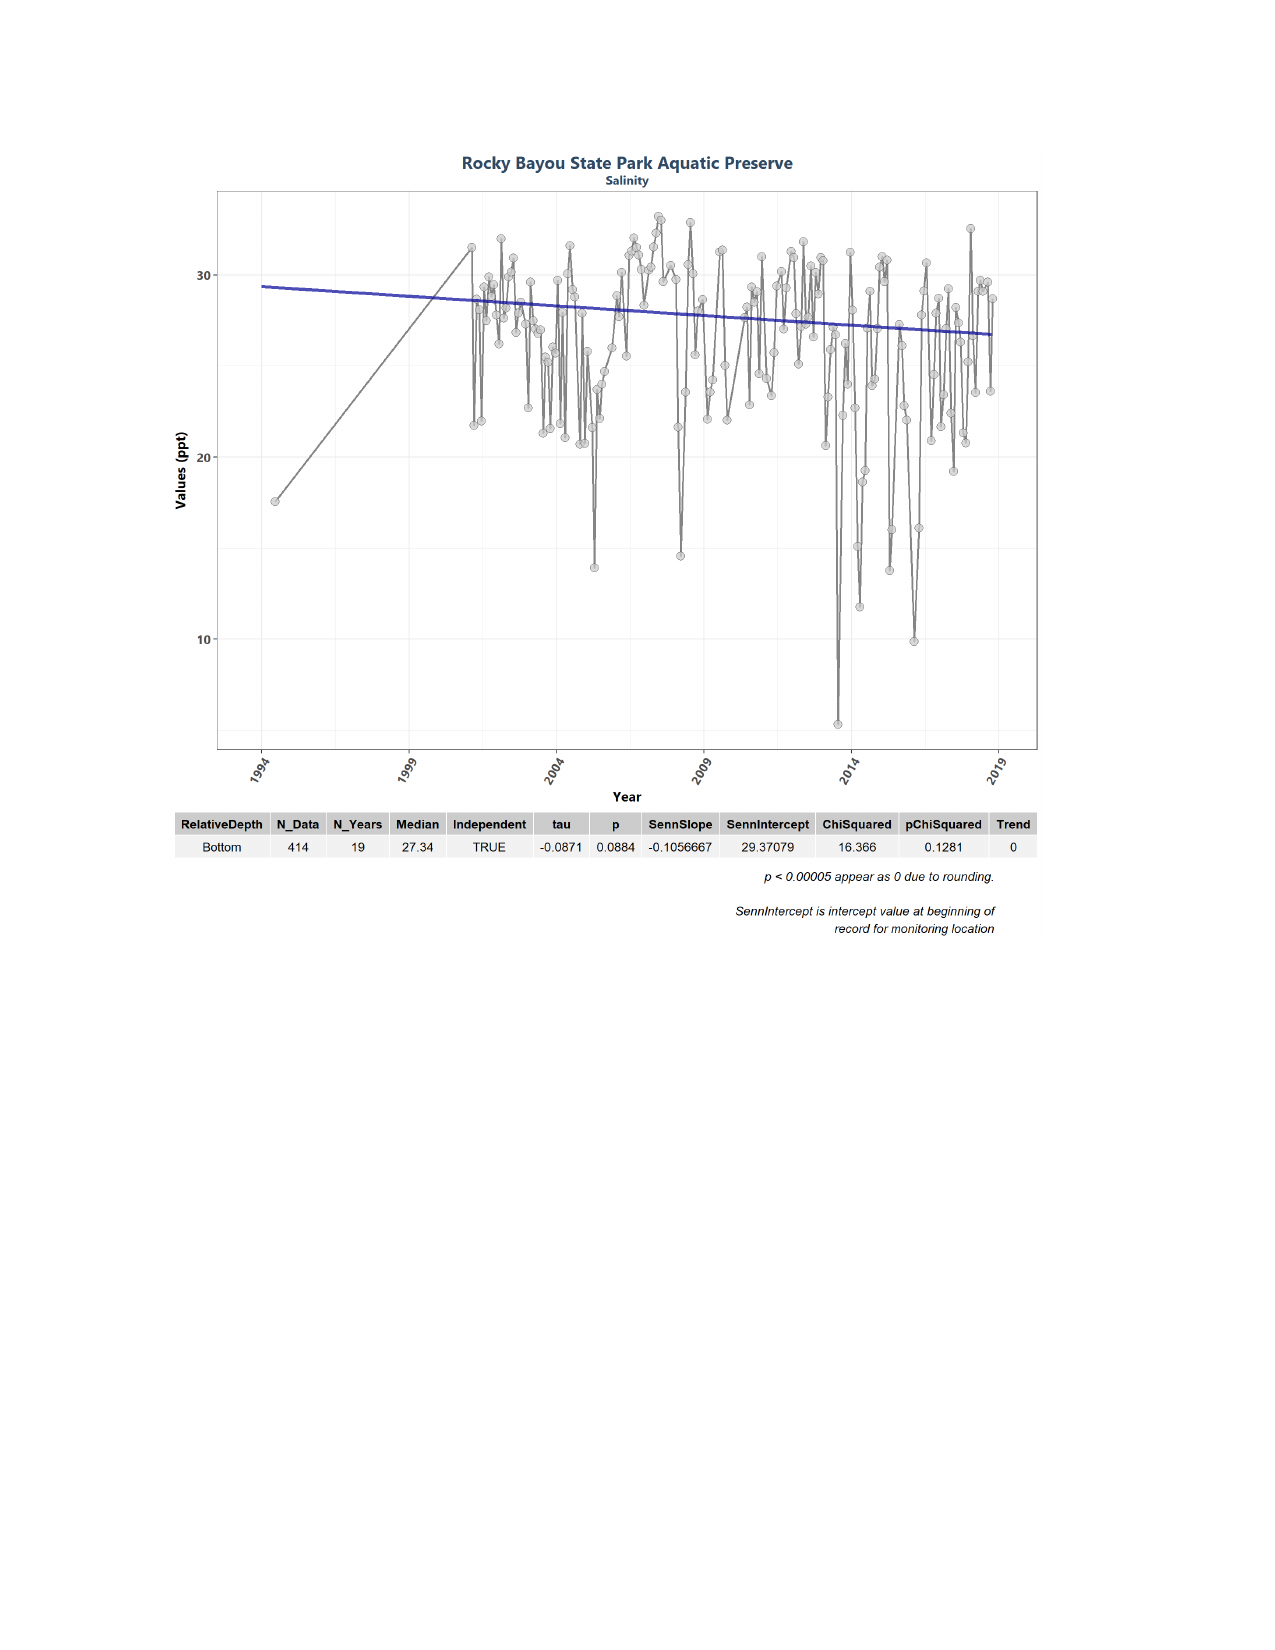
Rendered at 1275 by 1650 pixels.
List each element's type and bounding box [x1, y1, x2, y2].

picture [168, 150, 1044, 938]
